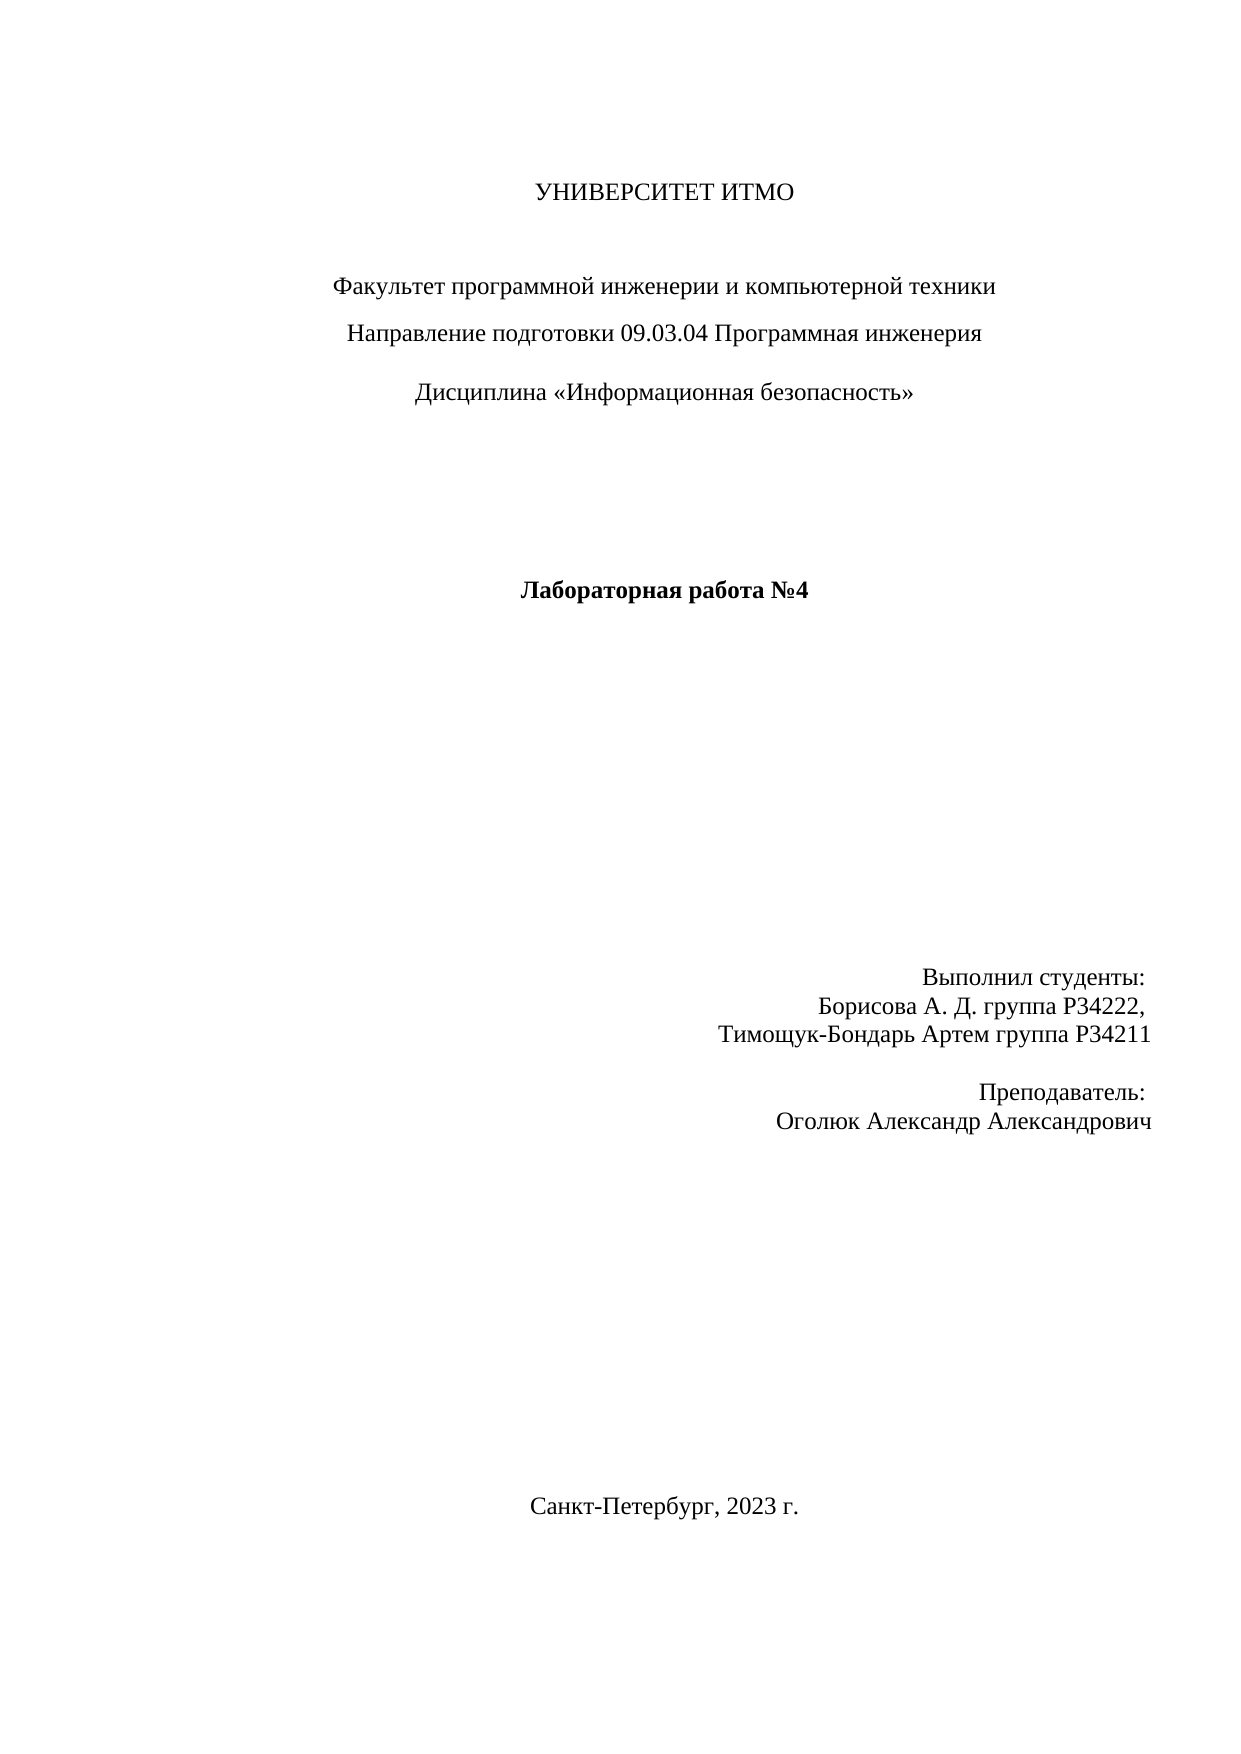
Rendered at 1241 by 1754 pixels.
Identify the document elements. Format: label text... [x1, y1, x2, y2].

text УНИВЕРСИТЕТ ИТМО [177, 177, 1152, 206]
text Санкт-Петербург, 2023 г. [177, 1491, 1152, 1520]
text Преподаватель: Оголюк Александр Александрович [177, 1077, 1152, 1135]
text Направление подготовки 09.03.04 Программная инженерия [177, 318, 1152, 347]
text Лабораторная работа №4 [177, 575, 1152, 604]
text Дисциплина «Информационная безопасность» [177, 377, 1152, 406]
text Выполнил студенты: Борисова А. Д. группа Р34222, Тимощук-Бондарь Артем группа Р34211 [177, 962, 1152, 1048]
text Факультет программной инженерии и компьютерной техники [177, 271, 1152, 300]
